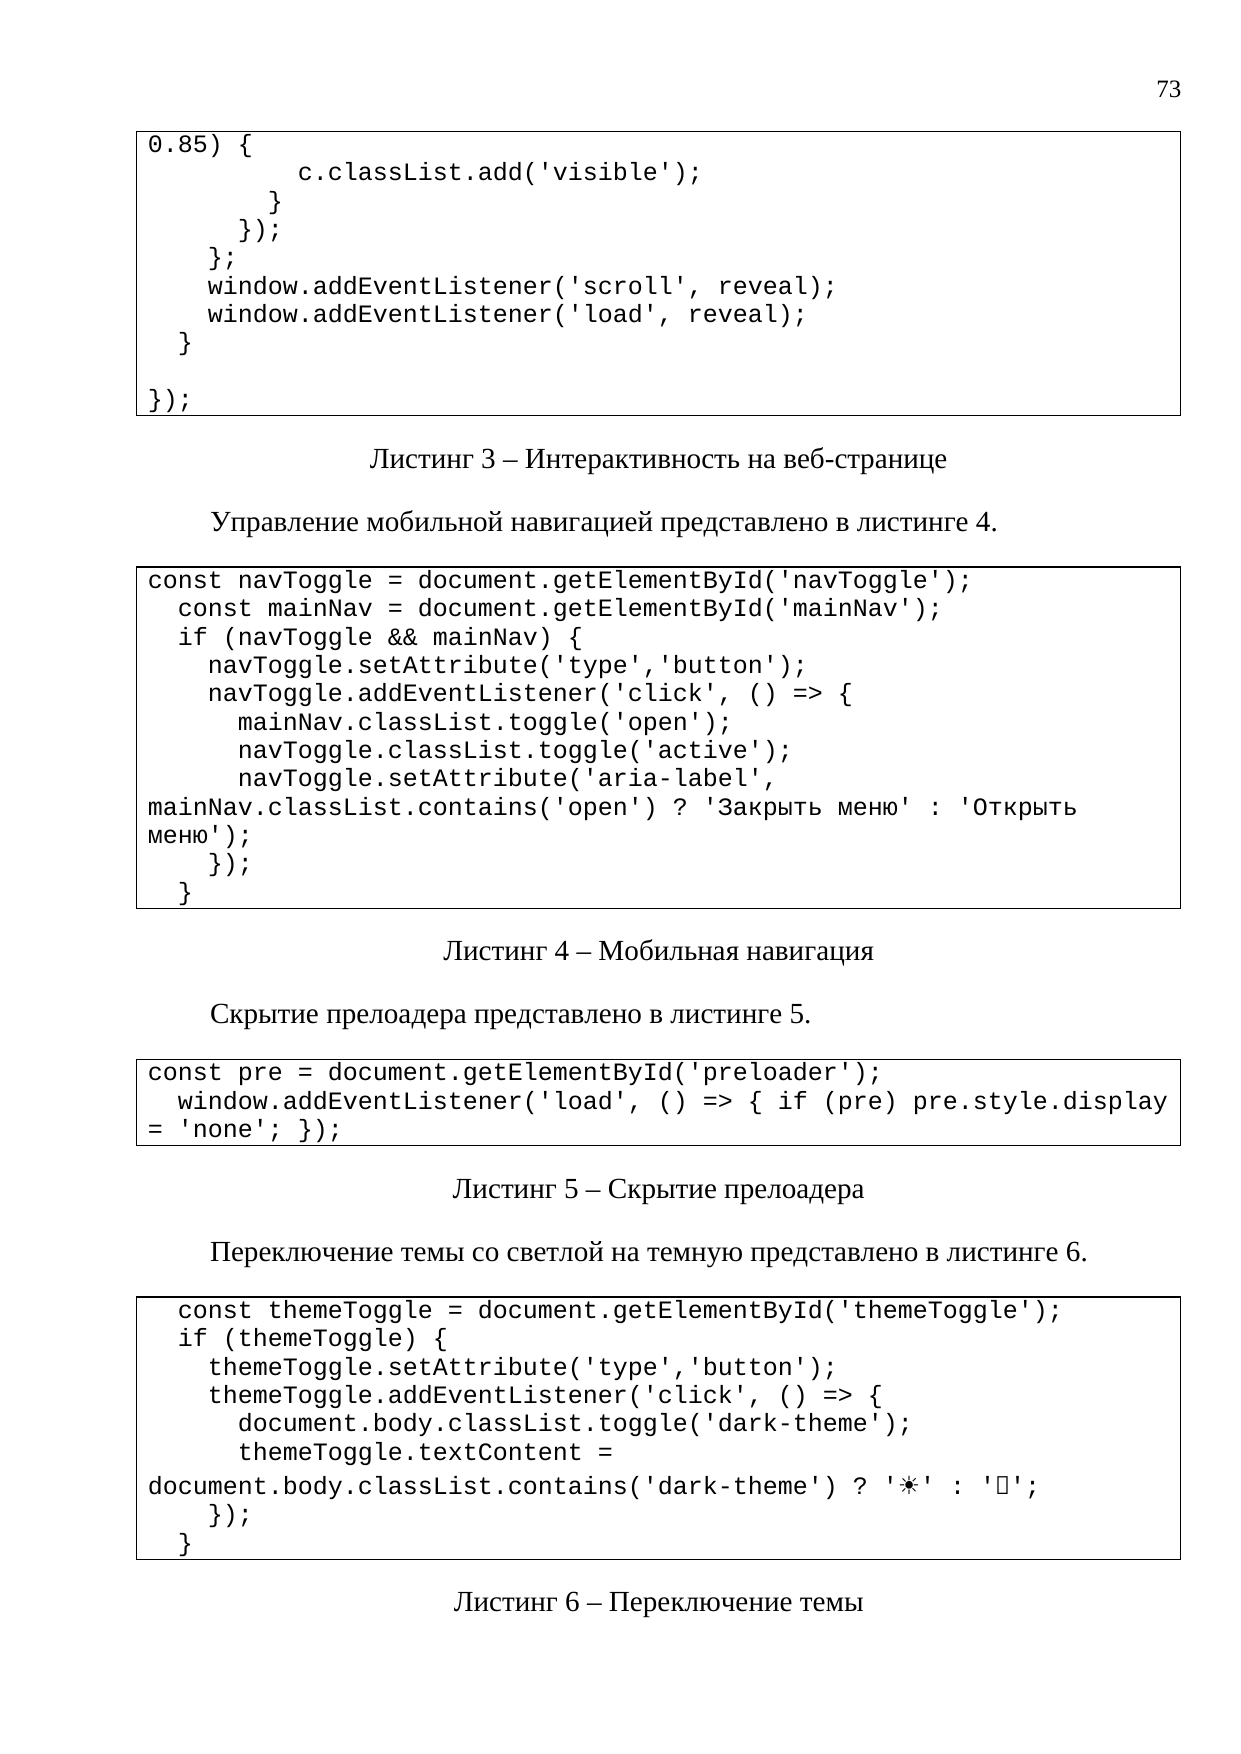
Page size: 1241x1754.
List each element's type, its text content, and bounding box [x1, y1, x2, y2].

table_header const pre = document.getElementById('preloader'); window.addEventListener('load', () => { if (pre) pre.style.display = 'none'; }); [137, 1060, 1180, 1145]
text Листинг 6 – Переключение темы [136, 1584, 1181, 1618]
text Управление мобильной навигацией представлено в листинге 4. [136, 504, 1181, 537]
table_header const themeToggle = document.getElementById('themeToggle'); if (themeToggle) { themeToggle.setAttribute('type','button'); themeToggle.addEventListener('click', () => { document.body.classList.toggle('dark-theme'); themeToggle.textContent = document.body.classList.contains('dark-theme') ? '☀️' : '🌙'; }); } [137, 1298, 1180, 1558]
text Переключение темы со светлой на темную представлено в листинге 6. [136, 1234, 1181, 1267]
text Листинг 4 – Мобильная навигация [136, 933, 1181, 967]
text Скрытие прелоадера представлено в листинге 5. [136, 996, 1181, 1030]
text Листинг 3 – Интерактивность на веб-странице [136, 441, 1181, 474]
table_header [137, 132, 1180, 415]
text Листинг 5 – Скрытие прелоадера [136, 1171, 1181, 1204]
table_header const navToggle = document.getElementById('navToggle'); const mainNav = document.getElementById('mainNav'); if (navToggle && mainNav) { navToggle.setAttribute('type','button'); navToggle.addEventListener('click', () => { mainNav.classList.toggle('open'); navToggle.classList.toggle('active'); navToggle.setAttribute('aria-label', mainNav.classList.contains('open') ? 'Закрыть меню' : 'Открыть меню'); }); } [137, 568, 1180, 907]
